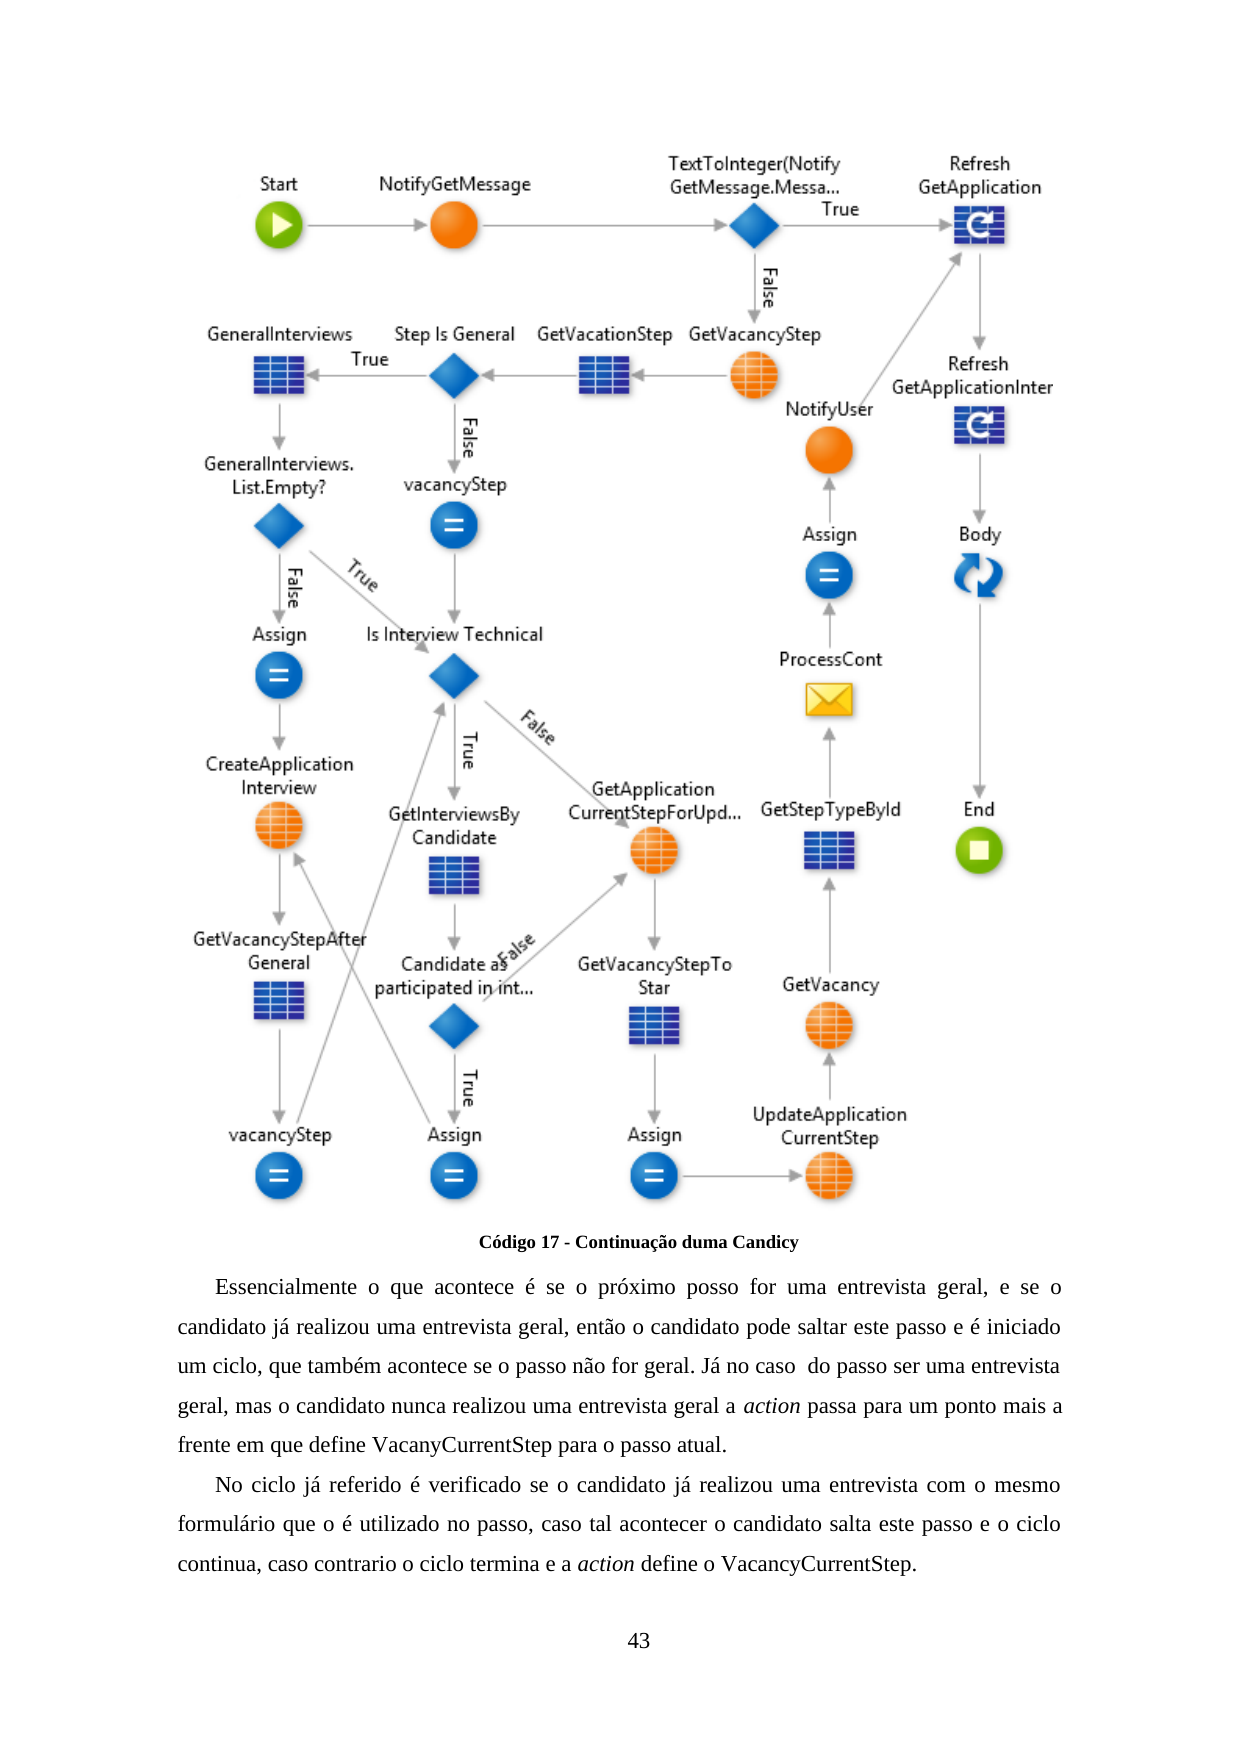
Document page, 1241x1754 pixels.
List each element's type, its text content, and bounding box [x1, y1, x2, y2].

text No ciclo já referido é verificado se o candidato já realizou uma entrevista com o mesmo formulário que o é utilizado no passo, caso tal acontecer o candidato salta este passo e o ciclo continua, caso contrario o ciclo termina e a action define o VacancyCurrentStep. [177, 1471, 1063, 1576]
text Essencialmente o que acontece é se o próximo posso for uma entrevista geral, e se o candidato já realizou uma entrevista geral, então o candidato pode saltar este passo e é iniciado um ciclo, que também acontece se o passo não for geral. Já no caso do passo ser uma entrevista geral, mas o candidato nunca realizou uma entrevista geral a action passa para um ponto mais a frente em que define VacanyCurrentStep para o passo atual. [177, 1273, 1063, 1458]
picture [187, 147, 1053, 1218]
